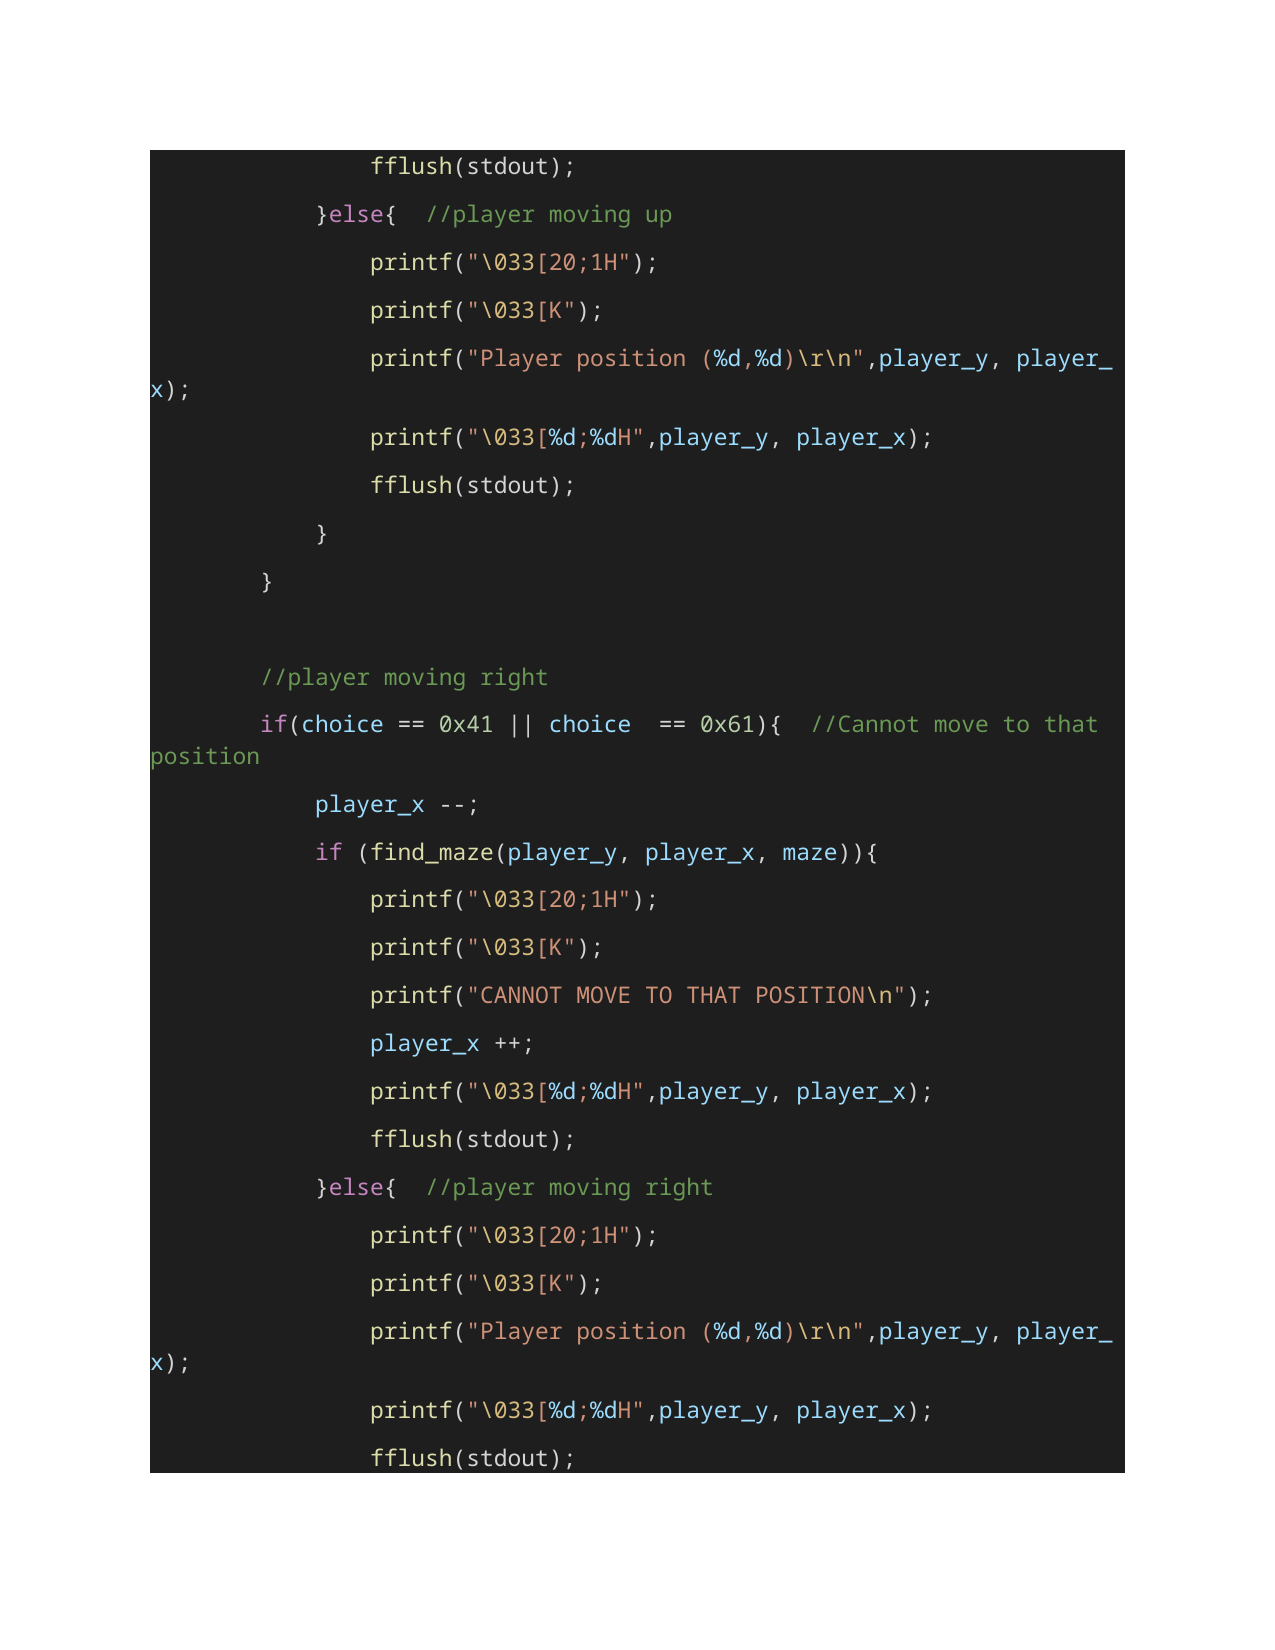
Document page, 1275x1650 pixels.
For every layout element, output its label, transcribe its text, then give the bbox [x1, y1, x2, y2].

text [150, 421, 1125, 452]
text } [150, 517, 1125, 548]
text printf("\033[20;1H"); [150, 883, 1125, 914]
text printf("Player position (%d,%d)\r\n",player_y, player_x); [150, 342, 1125, 404]
text player_x ++; [150, 1027, 1125, 1058]
text printf("\033[K"); [150, 931, 1125, 962]
text if(choice == 0x41 || choice == 0x61){ //Cannot move to that position [150, 708, 1125, 771]
text fflush(stdout); [150, 150, 1125, 181]
text fflush(stdout); [150, 469, 1125, 500]
text printf("CANNOT MOVE TO THAT POSITION\n"); [150, 979, 1125, 1010]
text fflush(stdout); [150, 1442, 1125, 1473]
text printf("\033[%d;%dH",player_y, player_x); [150, 1394, 1125, 1425]
text fflush(stdout); [150, 1123, 1125, 1154]
text printf("\033[K"); [150, 294, 1125, 325]
text }else{ //player moving up [150, 198, 1125, 229]
text printf("\033[20;1H"); [150, 246, 1125, 277]
text if (find_maze(player_y, player_x, maze)){ [150, 835, 1125, 867]
text printf("Player position (%d,%d)\r\n",player_y, player_x); [150, 1314, 1125, 1377]
text }else{ //player moving right [150, 1171, 1125, 1202]
text printf("\033[K"); [150, 1267, 1125, 1298]
text //player moving right [150, 660, 1125, 692]
text } [150, 564, 1125, 596]
text player_x --; [150, 787, 1125, 819]
text printf("\033[20;1H"); [150, 1219, 1125, 1250]
text printf("\033[%d;%dH",player_y, player_x); [150, 1075, 1125, 1106]
